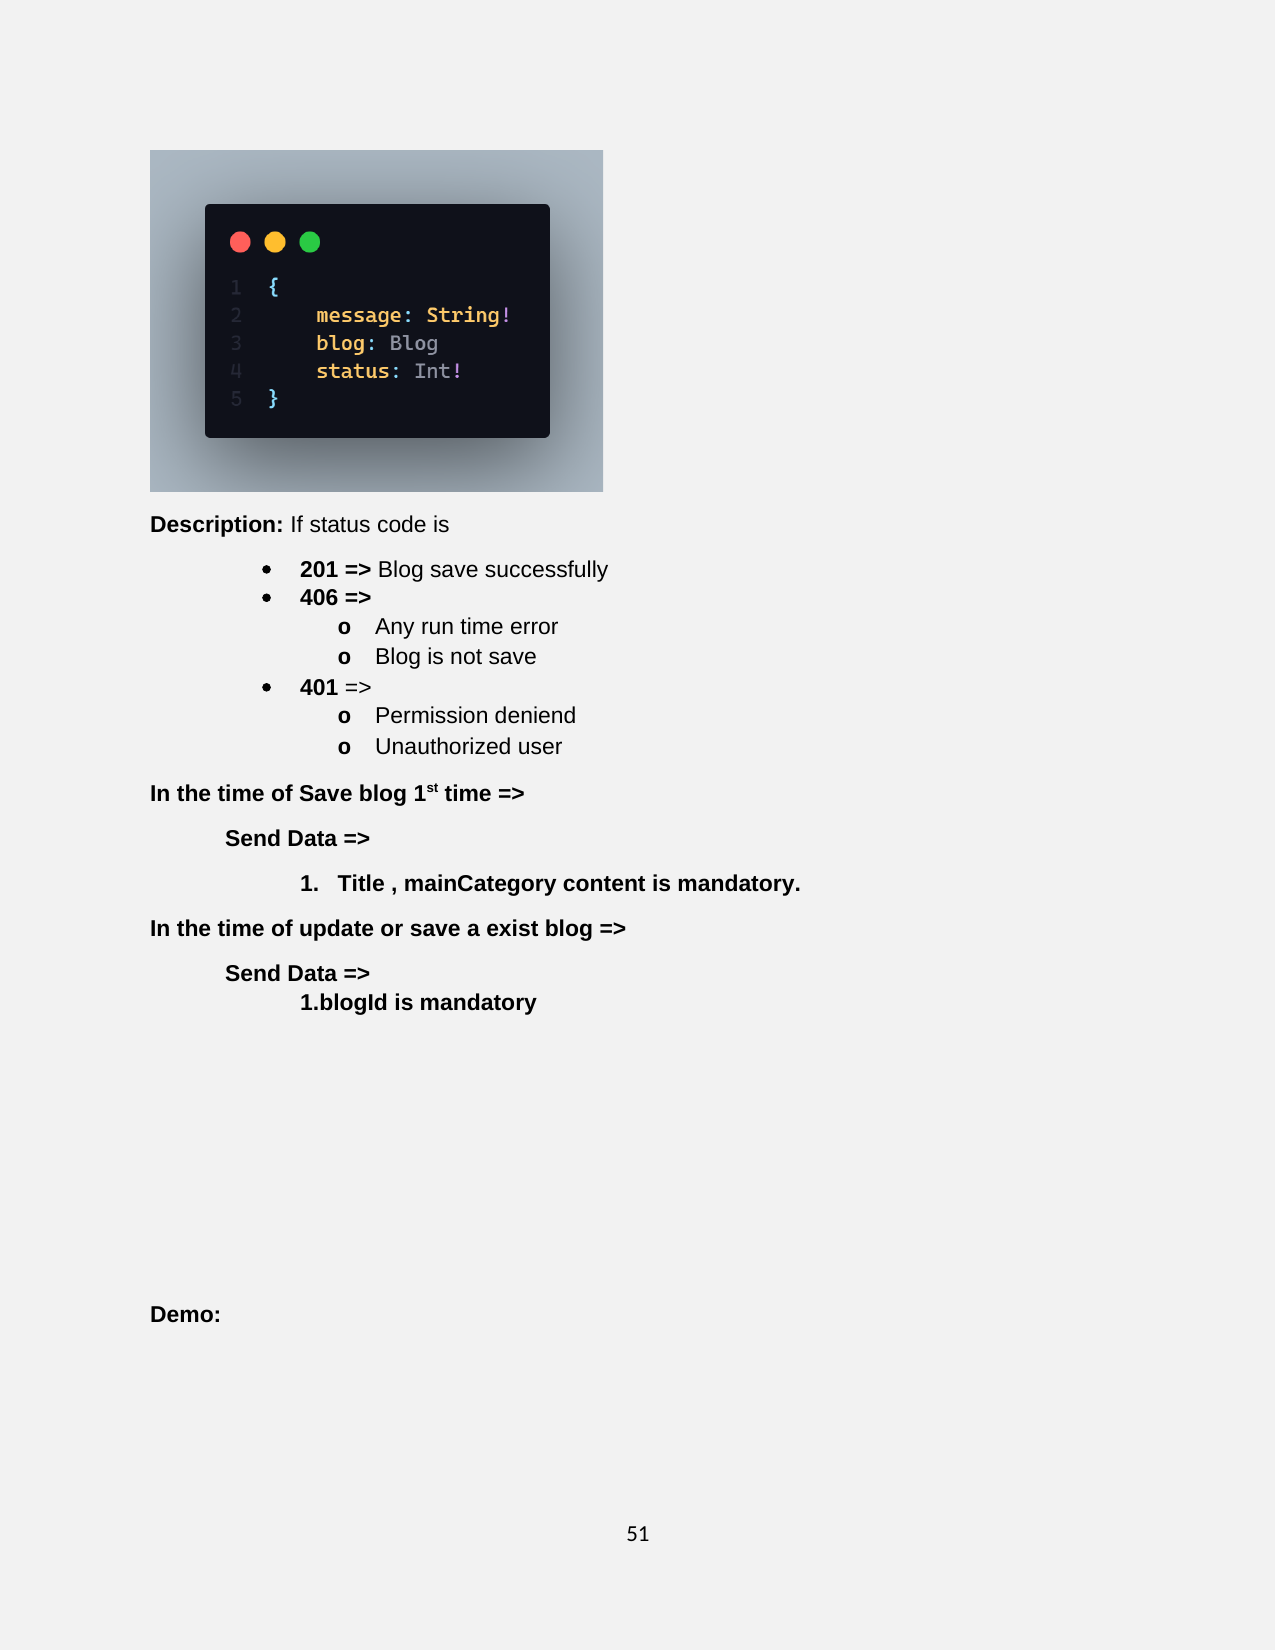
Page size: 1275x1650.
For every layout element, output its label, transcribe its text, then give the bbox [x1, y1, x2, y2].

text Send Data => 1.blogId is mandatory [150, 960, 1125, 1015]
list Title , mainCategory content is mandatory. [300, 870, 1125, 897]
list Unauthorized user [337, 733, 1125, 761]
list 401 => [262, 674, 1125, 700]
text Demo: [150, 1301, 1125, 1327]
text Send Data => [150, 825, 1125, 851]
list 201 => Blog save successfully [262, 556, 1125, 582]
list Permission deniend [337, 702, 1125, 731]
list 406 => [262, 584, 1125, 611]
text Description: If status code is [150, 511, 1125, 537]
text In the time of update or save a exist blog => [150, 915, 1125, 942]
list Any run time error [337, 613, 1125, 641]
text In the time of Save blog 1st time => [150, 780, 1125, 806]
list Blog is not save [337, 643, 1125, 672]
picture [150, 150, 604, 492]
